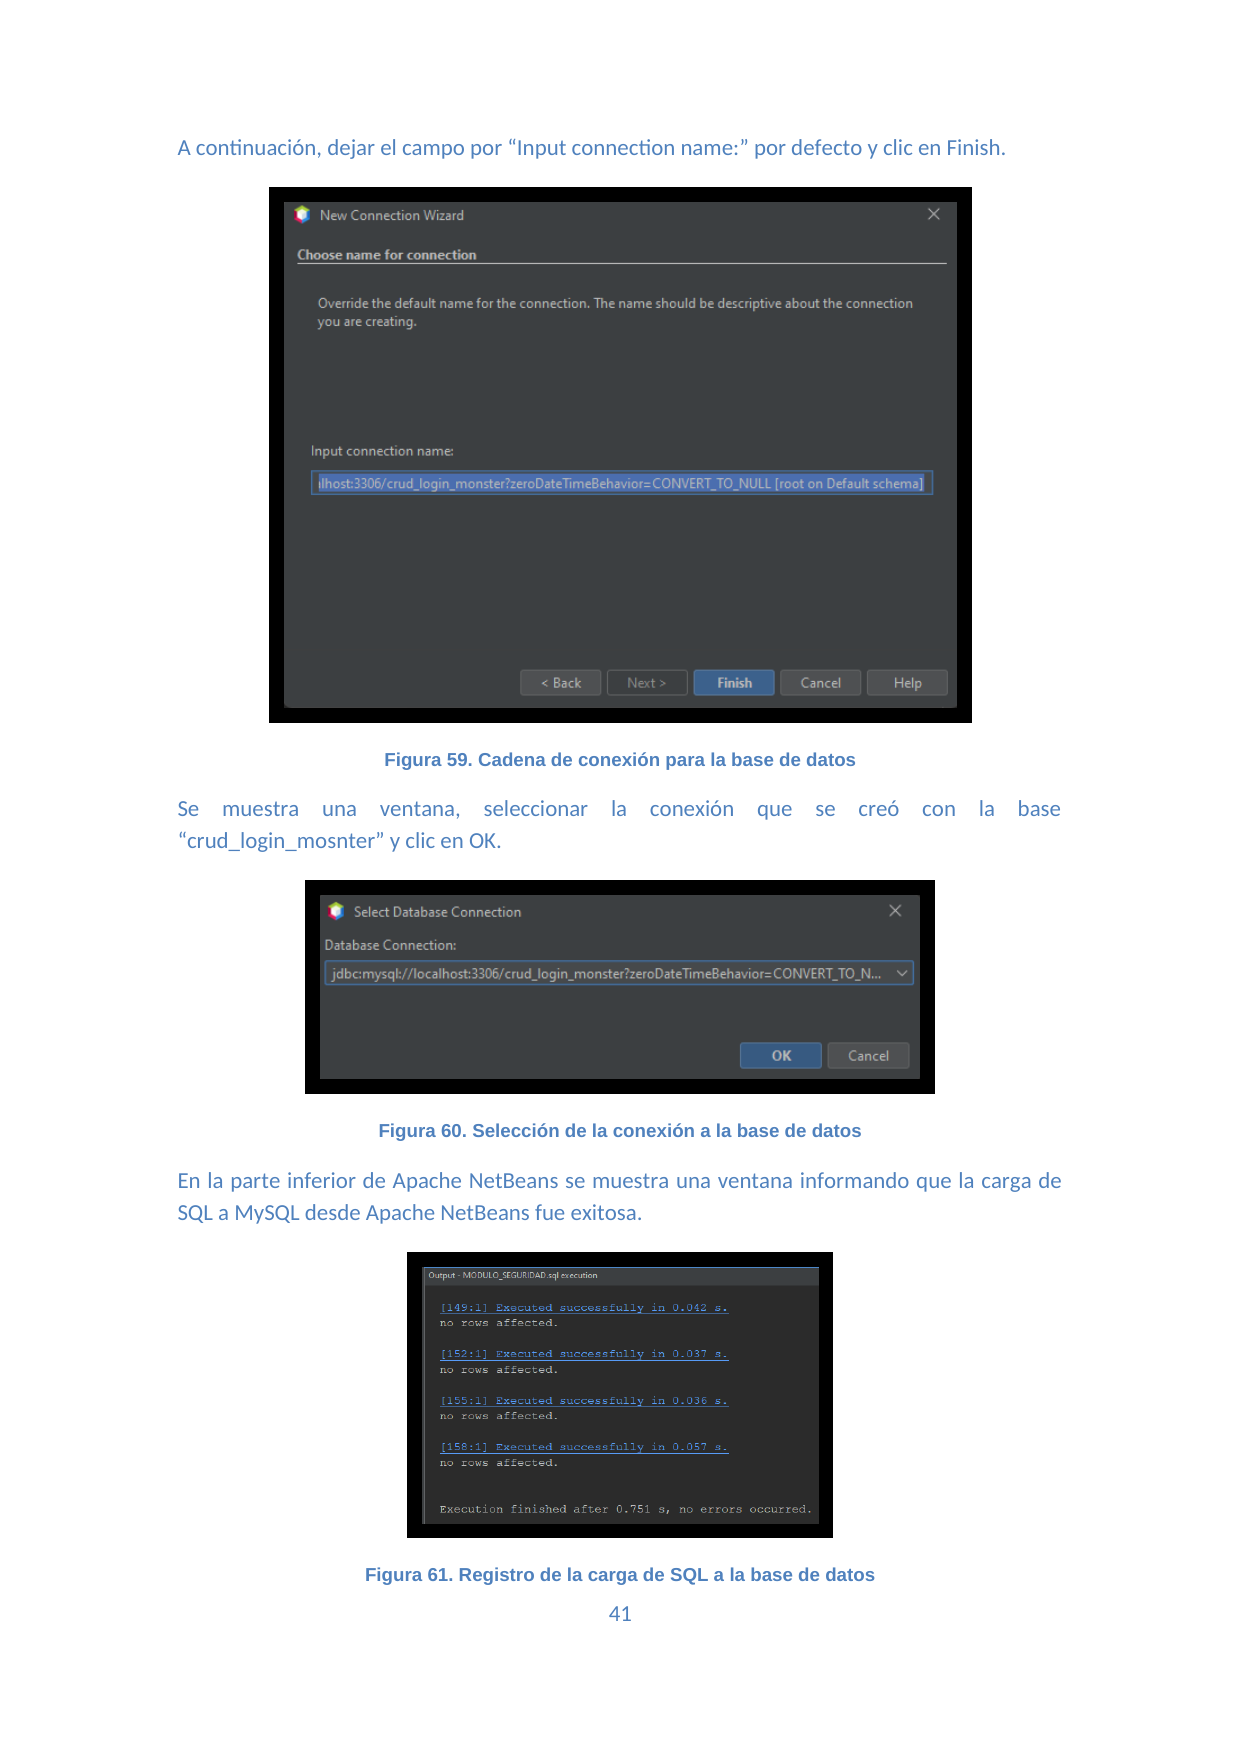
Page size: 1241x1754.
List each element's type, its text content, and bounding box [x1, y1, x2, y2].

picture [422, 1267, 819, 1524]
text Se muestra una ventana, seleccionar la conexión que se creó con la base “crud_login_mosnter” y clic en OK. [177, 794, 1063, 854]
text Figura 61. Registro de la carga de SQL a la base de datos [177, 1564, 1063, 1585]
text En la parte inferior de Apache NetBeans se muestra una ventana informando que la carga de SQL a MySQL desde Apache NetBeans fue exitosa. [177, 1166, 1063, 1226]
text Figura 60. Selección de la conexión a la base de datos [177, 1120, 1063, 1142]
picture [320, 895, 920, 1079]
text A continuación, dejar el campo por “Input connection name:” por defecto y clic en Finish. [177, 133, 1063, 161]
picture [284, 202, 957, 708]
text Figura 59. Cadena de conexión para la base de datos [177, 748, 1063, 770]
